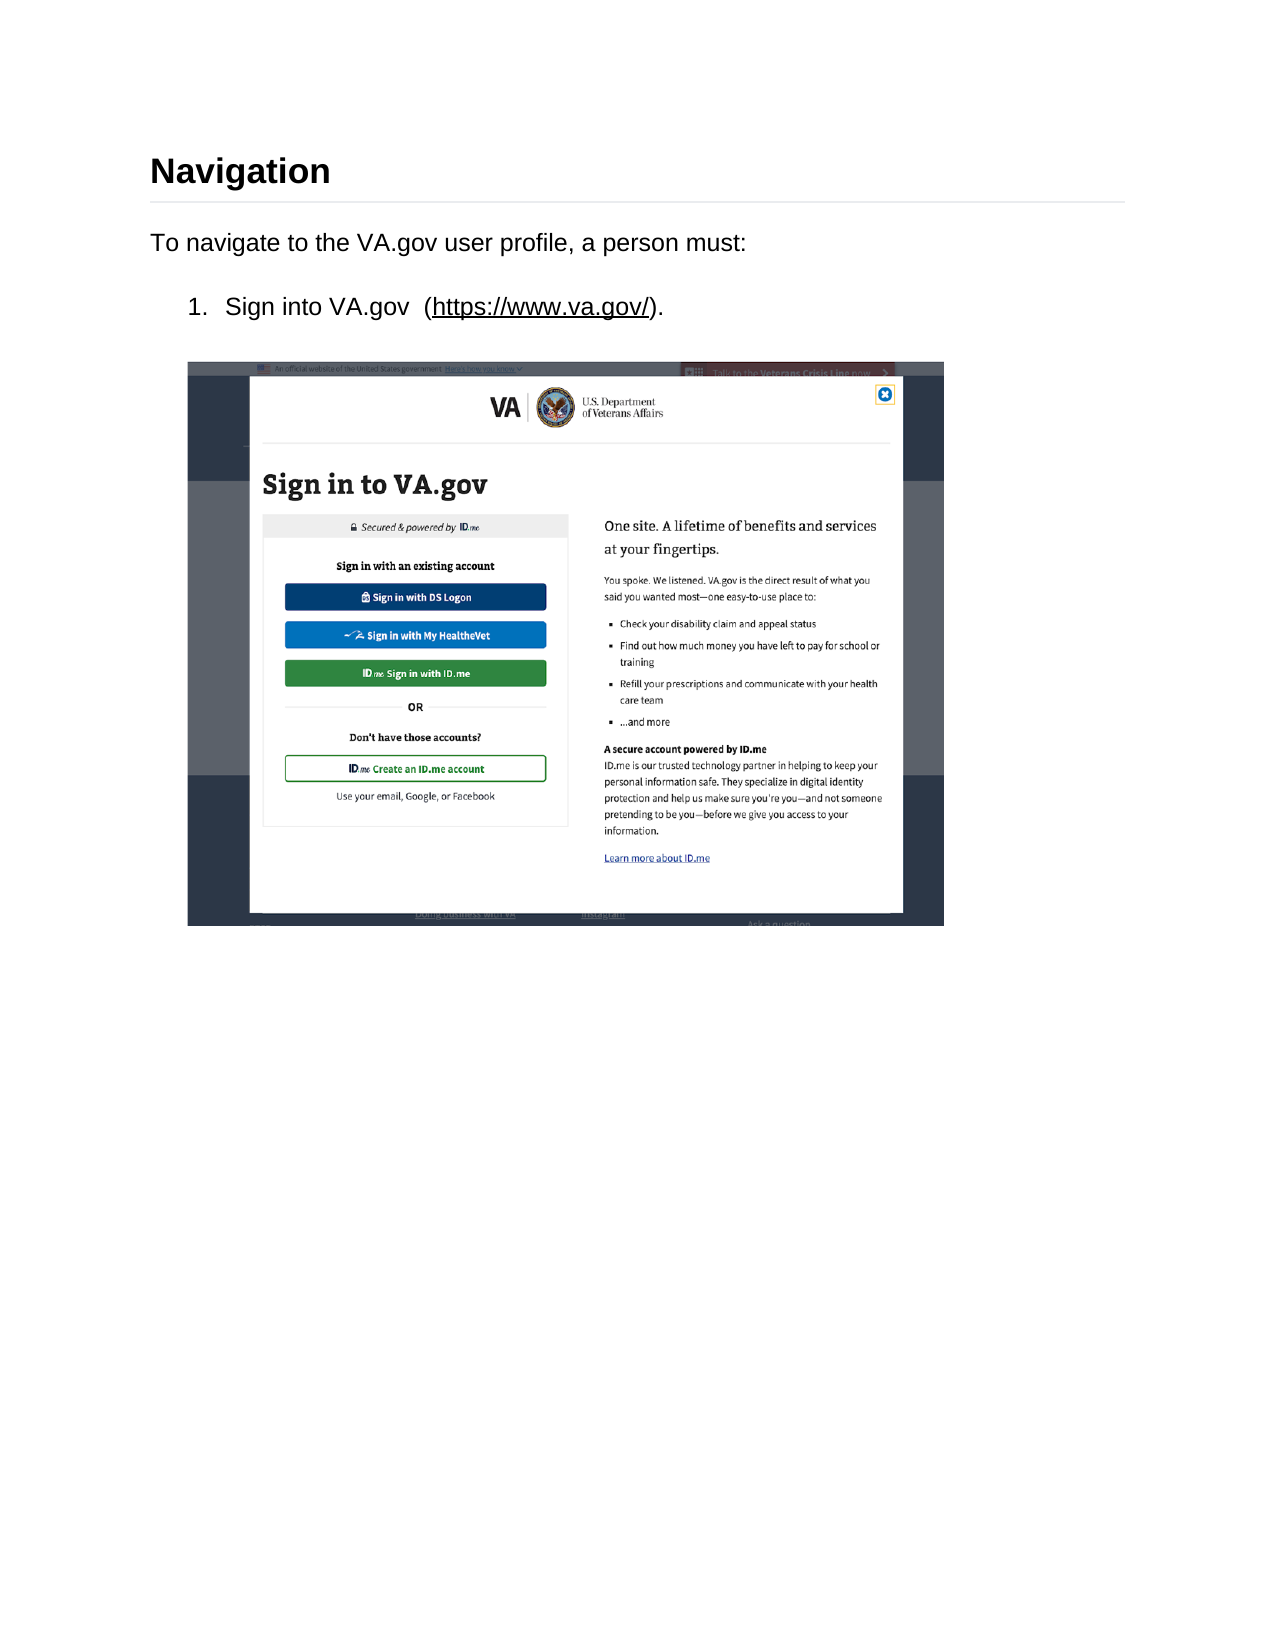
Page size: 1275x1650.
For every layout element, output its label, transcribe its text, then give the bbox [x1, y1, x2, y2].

picture [187, 361, 944, 926]
text To navigate to the VA.gov user profile, a person must: [150, 228, 1125, 256]
subtitle Navigation [150, 150, 1125, 201]
list Sign into VA.gov (https://www.va.gov/). [187, 291, 1125, 320]
